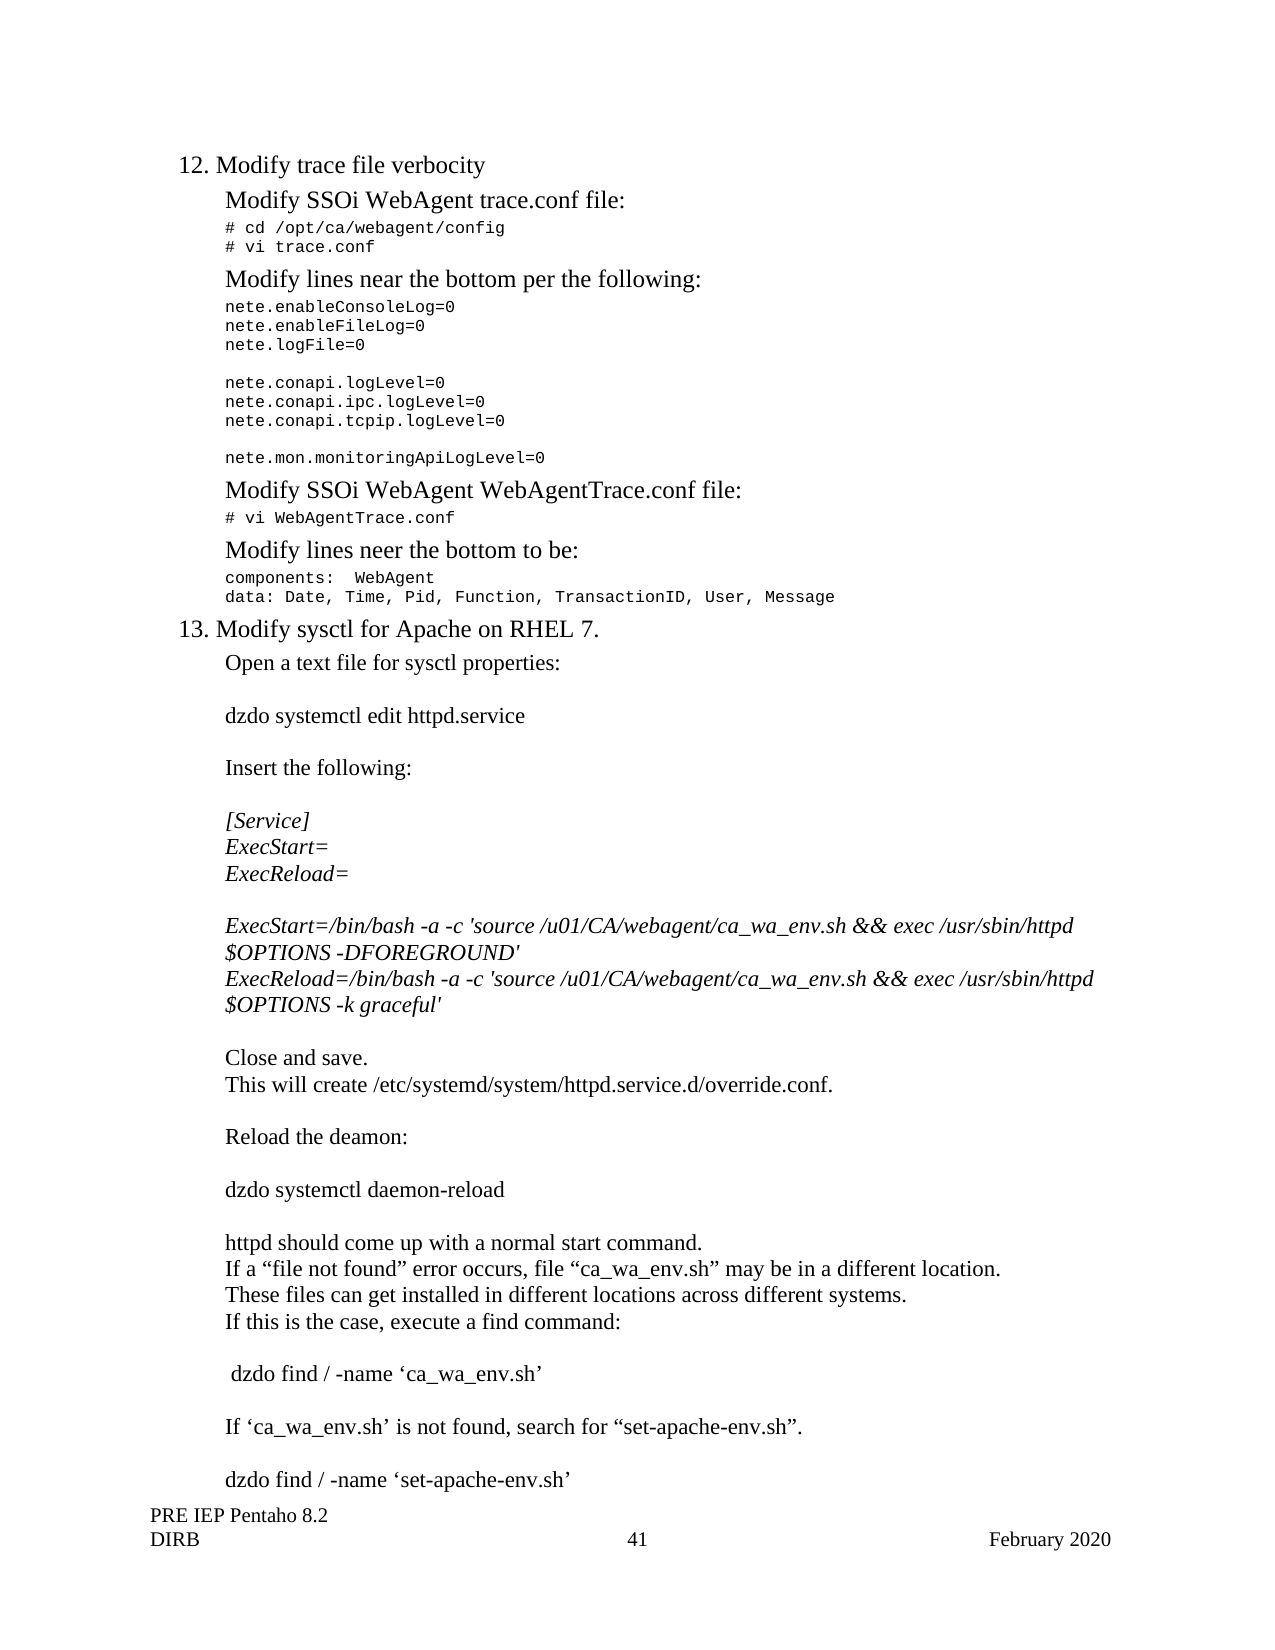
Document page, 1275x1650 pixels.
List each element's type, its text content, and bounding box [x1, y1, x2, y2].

list nete.enableFileLog=0 [225, 318, 1125, 337]
list data: Date, Time, Pid, Function, TransactionID, User, Message [225, 589, 1125, 608]
text ExecStart= [225, 833, 1125, 860]
text If a “file not found” error occurs, file “ca_wa_env.sh” may be in a different location. [225, 1255, 1125, 1281]
text Open a text file for sysctl properties: [225, 649, 1125, 675]
text If this is the case, execute a find command: [225, 1308, 1125, 1334]
list # vi trace.conf [225, 239, 1125, 258]
list nete.conapi.ipc.logLevel=0 [225, 393, 1125, 412]
text These files can get installed in different locations across different systems. [225, 1281, 1125, 1308]
list nete.conapi.tcpip.logLevel=0 [225, 412, 1125, 431]
text ExecReload=/bin/bash -a -c 'source /u01/CA/webagent/ca_wa_env.sh && exec /usr/sbin/httpd $OPTIONS -k graceful' [225, 965, 1125, 1018]
text Close and save. [225, 1044, 1125, 1071]
text If ‘ca_wa_env.sh’ is not found, search for “set-apache-env.sh”. [225, 1413, 1125, 1439]
text dzdo find / -name ‘ca_wa_env.sh’ [225, 1361, 1125, 1387]
text ExecReload= [225, 860, 1125, 886]
list Modify SSOi WebAgent WebAgentTrace.conf file: [225, 475, 1125, 504]
text Insert the following: [225, 754, 1125, 781]
text dzdo systemctl edit httpd.service [225, 702, 1125, 728]
text Modify trace file verbocity [178, 150, 1125, 179]
list nete.logFile=0 [225, 337, 1125, 356]
list # vi WebAgentTrace.conf [225, 510, 1125, 529]
text ExecStart=/bin/bash -a -c 'source /u01/CA/webagent/ca_wa_env.sh && exec /usr/sbin/httpd $OPTIONS -DFOREGROUND' [225, 912, 1125, 965]
text Modify sysctl for Apache on RHEL 7. [178, 614, 1125, 643]
list # cd /opt/ca/webagent/config [225, 220, 1125, 239]
text dzdo find / -name ‘set-apache-env.sh’ [225, 1466, 1125, 1492]
text httpd should come up with a normal start command. [225, 1229, 1125, 1255]
list Modify SSOi WebAgent trace.conf file: [225, 185, 1125, 214]
list nete.enableConsoleLog=0 [225, 299, 1125, 318]
list nete.mon.monitoringApiLogLevel=0 [225, 450, 1125, 469]
list nete.conapi.logLevel=0 [225, 374, 1125, 393]
list Modify lines near the bottom per the following: [225, 264, 1125, 293]
text Reload the deamon: [225, 1123, 1125, 1150]
list Modify lines neer the bottom to be: [225, 535, 1125, 564]
text This will create /etc/systemd/system/httpd.service.d/override.conf. [225, 1071, 1125, 1097]
list components: WebAgent [225, 570, 1125, 589]
text dzdo systemctl daemon-reload [225, 1176, 1125, 1202]
text [Service] [225, 807, 1125, 833]
